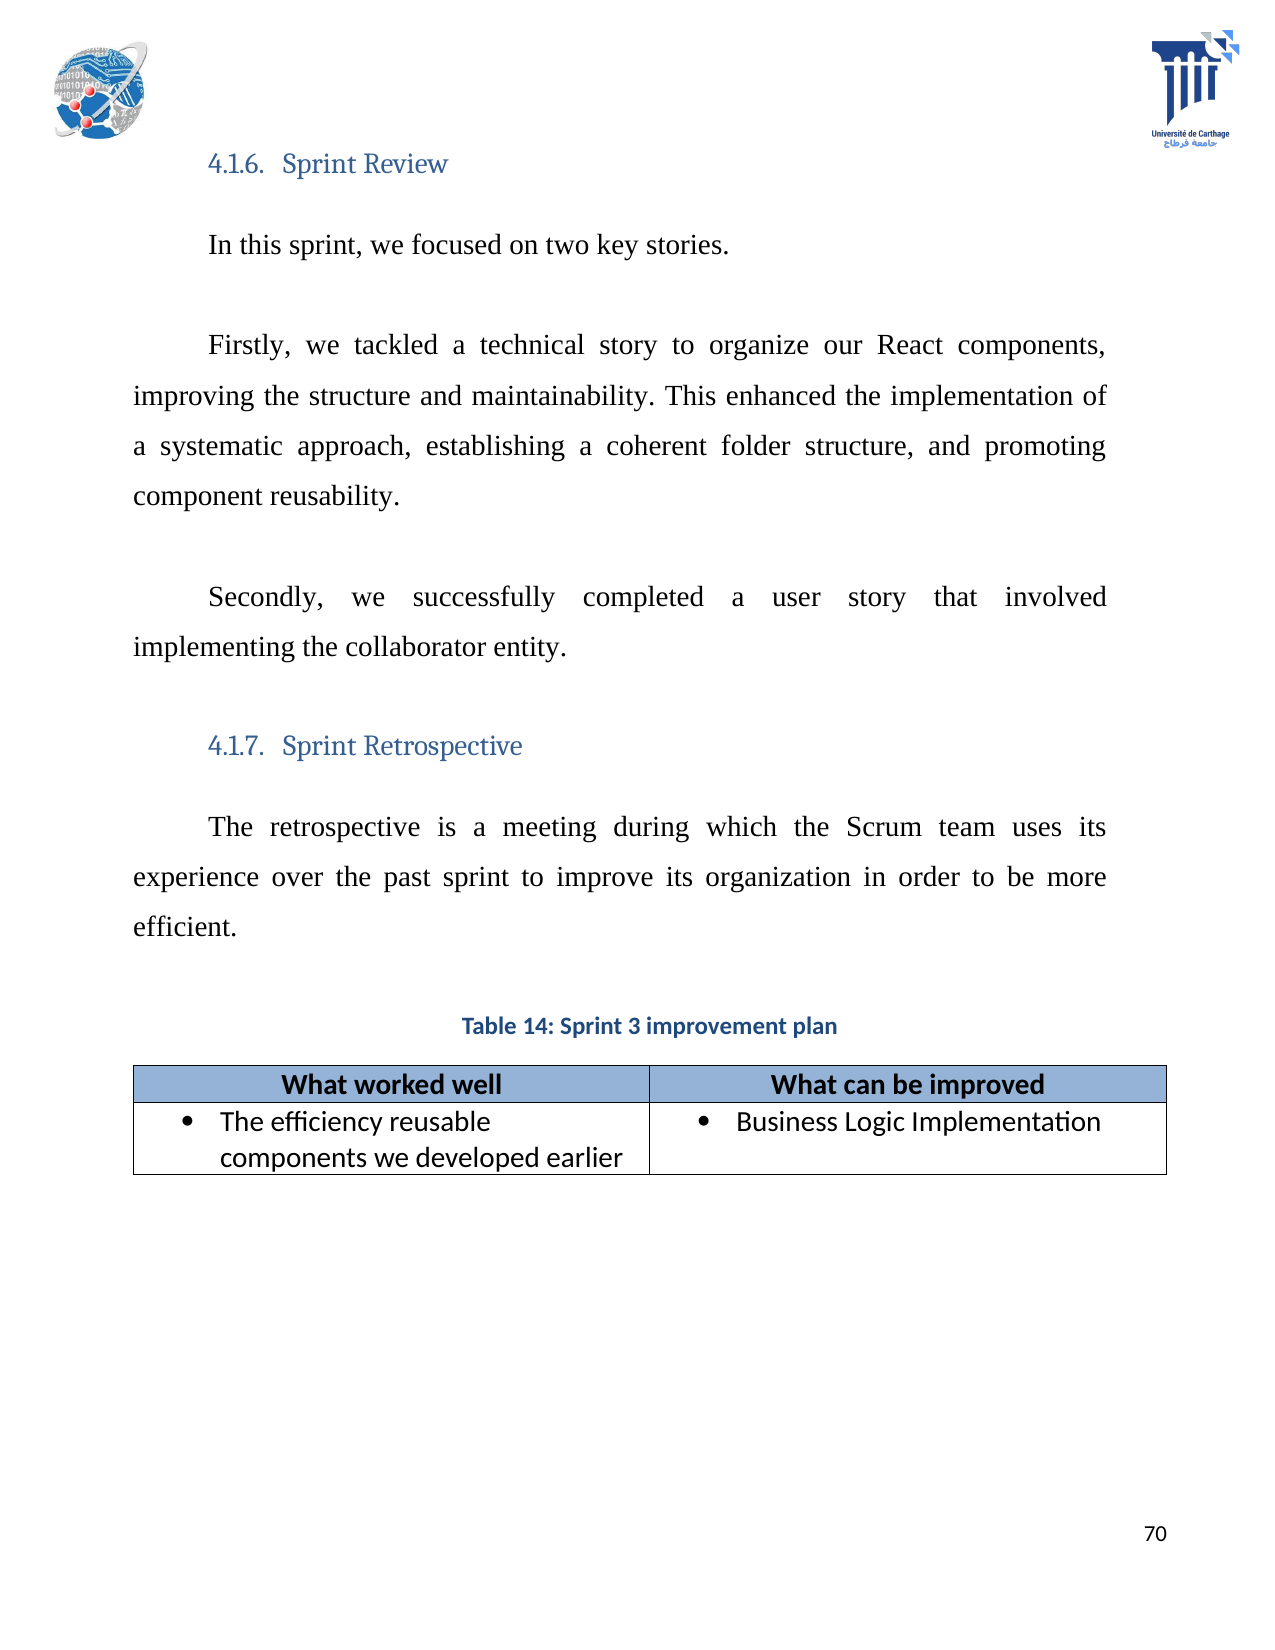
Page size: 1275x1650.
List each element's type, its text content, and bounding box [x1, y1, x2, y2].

text In this sprint, we focused on two key stories. [133, 227, 1107, 261]
picture [1142, 30, 1240, 148]
table_header What can be improved [650, 1066, 1166, 1102]
text The retrospective is a meeting during which the Scrum team uses its experience over the past sprint to improve its organization in order to be more efficient. [133, 809, 1107, 943]
table_header What worked well [134, 1066, 649, 1102]
picture [51, 40, 150, 139]
text Secondly, we successfully completed a user story that involved implementing the collaborator entity. [133, 579, 1107, 663]
table_cell The efficiency reusable components we developed earlier [134, 1103, 649, 1174]
list Sprint Retrospective [208, 729, 1167, 763]
list Sprint Review [208, 148, 1167, 181]
table_cell Business Logic Implementation [650, 1103, 1166, 1174]
text Firstly, we tackled a technical story to organize our React components, improving the structure and maintainability. This enhanced the implementation of a systematic approach, establishing a coherent folder structure, and promoting component reusability. [133, 327, 1107, 512]
